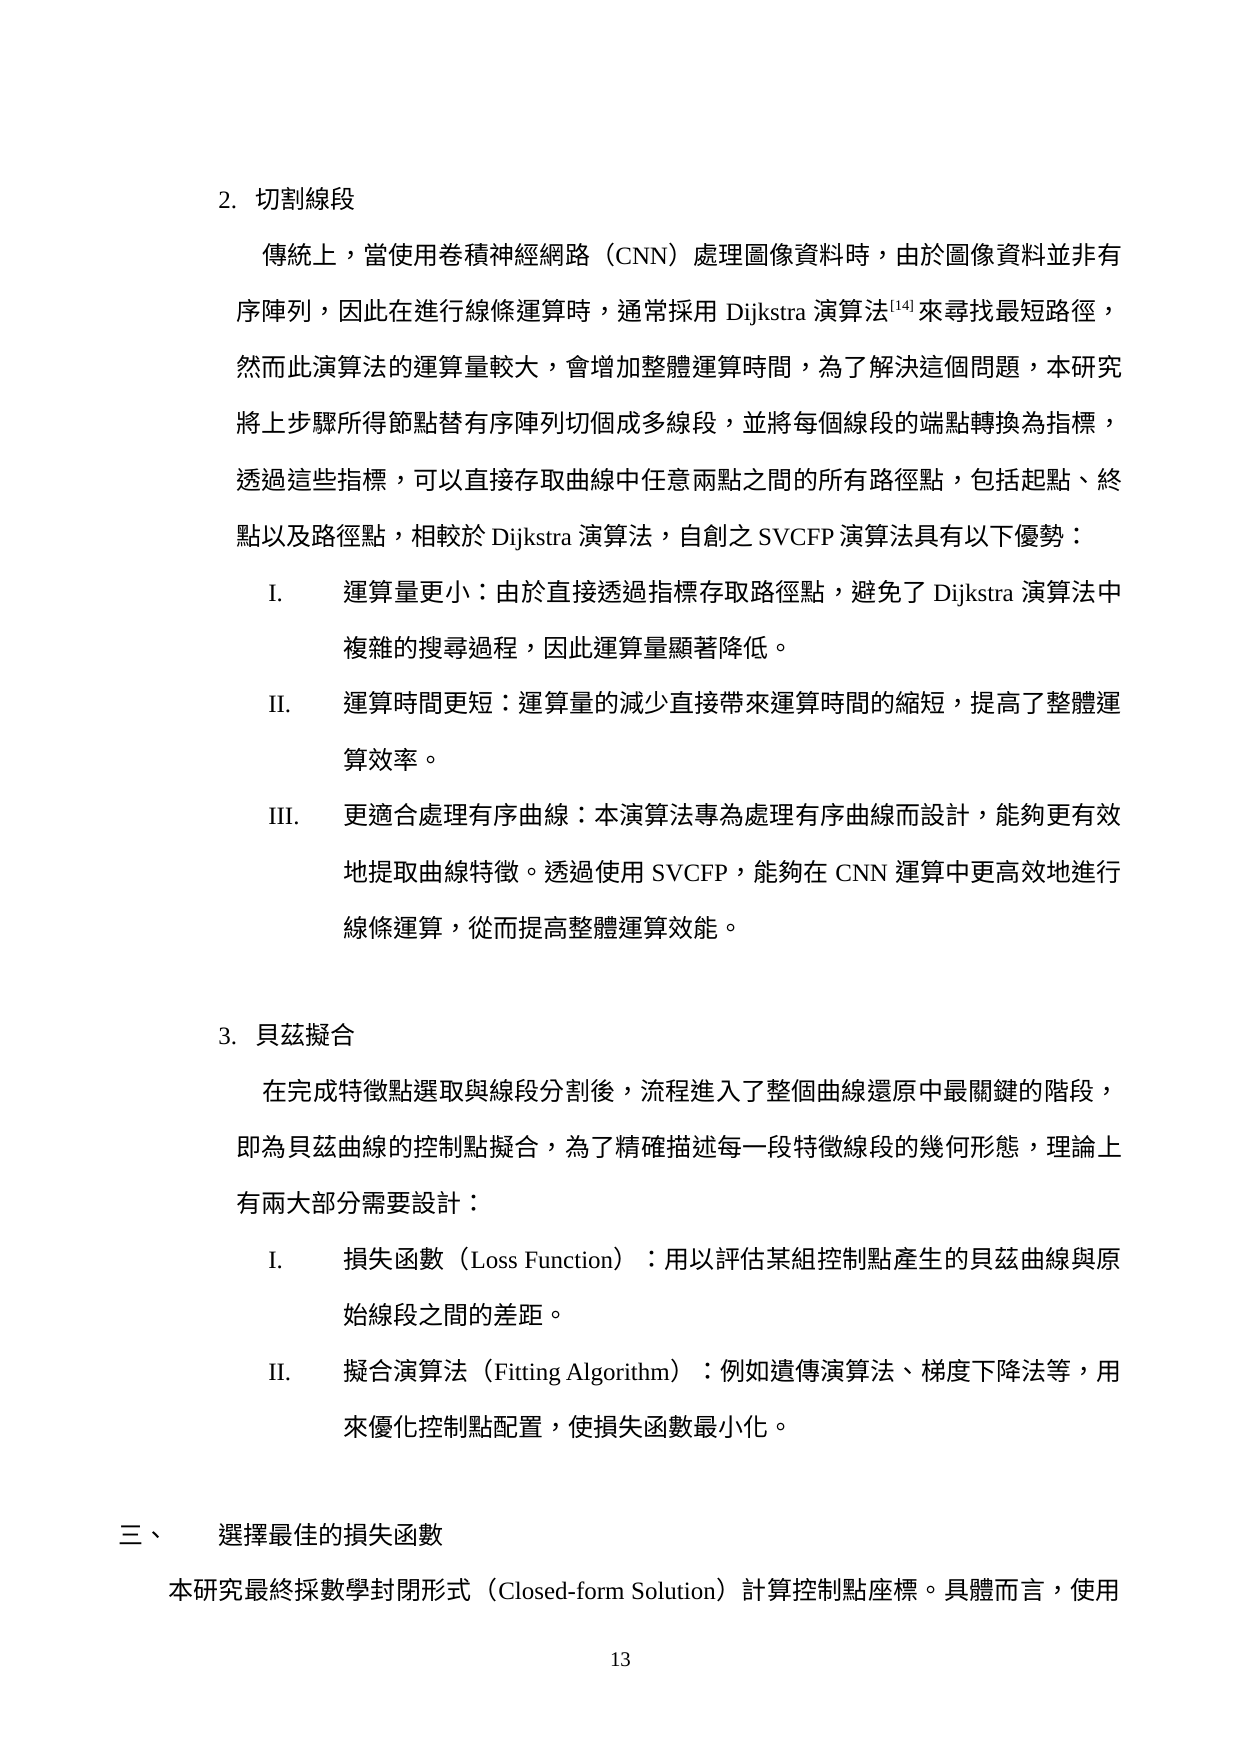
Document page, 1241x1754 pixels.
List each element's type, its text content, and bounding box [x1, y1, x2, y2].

list 擬合演算法（Fitting Algorithm）：例如遺傳演算法、梯度下降法等，用來優化控制點配置，使損失函數最小化。 [268, 1351, 1122, 1444]
list 更適合處理有序曲線：本演算法專為處理有序曲線而設計，能夠更有效地提取曲線特徵。透過使用SVCFP，能夠在 CNN 運算中更高效地進行線條運算，從而提高整體運算效能。 [268, 795, 1122, 945]
list 運算時間更短：運算量的減少直接帶來運算時間的縮短，提高了整體運算效率。 [268, 683, 1122, 777]
list 切割線段 [218, 179, 1122, 216]
text 傳統上，當使用卷積神經網路（CNN）處理圖像資料時，由於圖像資料並非有序陣列，因此在進行線條運算時，通常採用Dijkstra 演算法[14] 來尋找最短路徑，然而此演算法的運算量較大，會增加整體運算時間，為了解決這個問題，本研究將上步驟所得節點替有序陣列切個成多線段，並將每個線段的端點轉換為指標，透過這些指標，可以直接存取曲線中任意兩點之間的所有路徑點，包括起點、終點以及路徑點，相較於Dijkstra 演算法，自創之SVCFP演算法具有以下優勢： [236, 234, 1122, 553]
list 運算量更小：由於直接透過指標存取路徑點，避免了Dijkstra 演算法中複雜的搜尋過程，因此運算量顯著降低。 [268, 571, 1122, 665]
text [118, 1570, 1122, 1608]
list 貝茲擬合 [218, 1015, 1122, 1053]
list 損失函數（Loss Function）：用以評估某組控制點產生的貝茲曲線與原始線段之間的差距。 [268, 1239, 1122, 1333]
list 選擇最佳的損失函數 [118, 1514, 1122, 1552]
text 在完成特徵點選取與線段分割後，流程進入了整個曲線還原中最關鍵的階段，即為貝茲曲線的控制點擬合，為了精確描述每一段特徵線段的幾何形態，理論上有兩大部分需要設計： [236, 1071, 1122, 1221]
